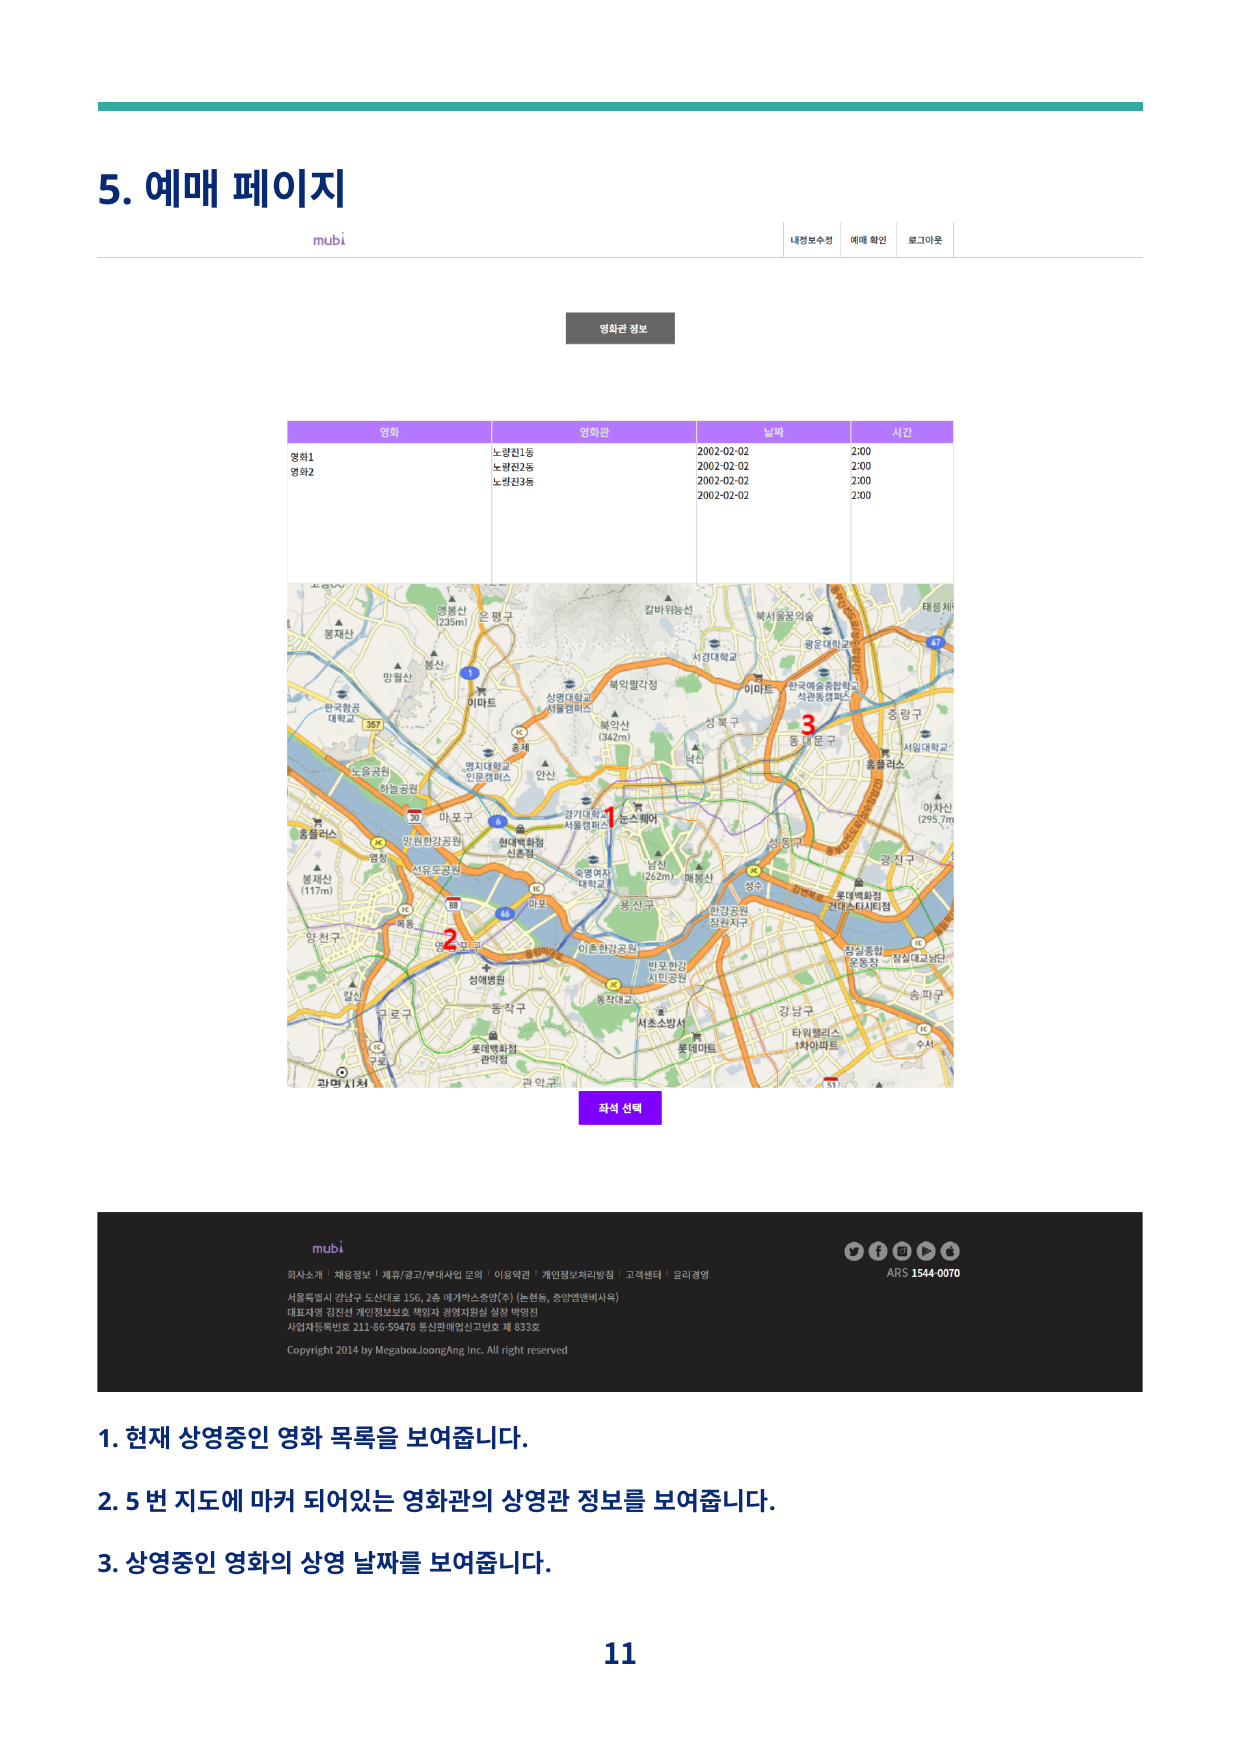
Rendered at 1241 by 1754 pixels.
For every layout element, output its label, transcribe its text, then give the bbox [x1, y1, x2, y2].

text 2. 5번 지도에 마커 되어있는 영화관의 상영관 정보를 보여줍니다. [97, 1481, 1143, 1518]
picture [97, 222, 1143, 1392]
text 3. 상영중인 영화의 상영 날짜를 보여줍니다. [97, 1544, 1143, 1580]
text 5. 예매 페이지 [97, 156, 1143, 222]
text 1. 현재 상영중인 영화 목록을 보여줍니다. [97, 1419, 1143, 1455]
